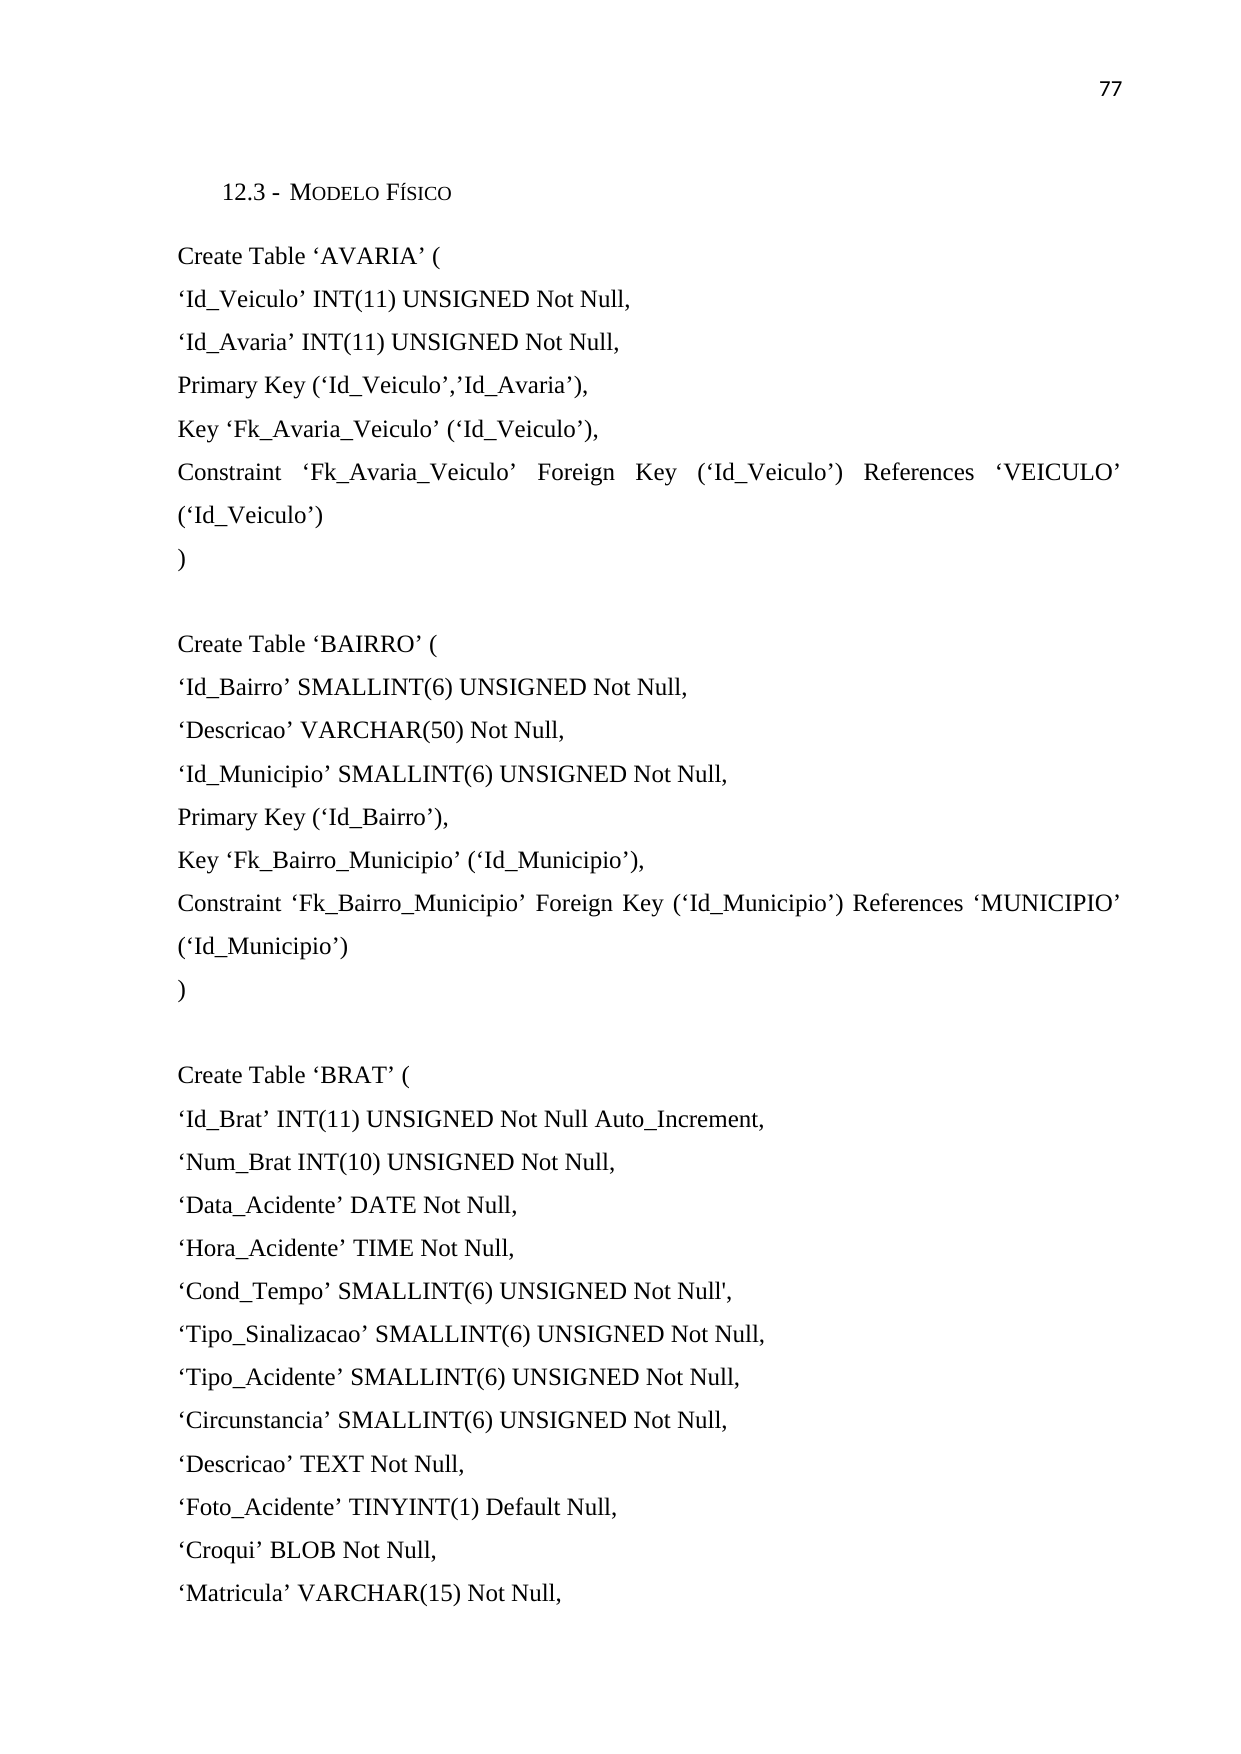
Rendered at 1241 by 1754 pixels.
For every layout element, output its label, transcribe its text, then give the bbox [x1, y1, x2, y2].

text Key ‘Fk_Bairro_Municipio’ (‘Id_Municipio’), [177, 845, 1122, 874]
text ‘Hora_Acidente’ TIME Not Null, [177, 1233, 1122, 1262]
text ‘Tipo_Acidente’ SMALLINT(6) UNSIGNED Not Null, [177, 1362, 1122, 1391]
text ) [177, 543, 1122, 572]
text ‘Matricula’ VARCHAR(15) Not Null, [177, 1578, 1122, 1607]
text Constraint ‘Fk_Bairro_Municipio’ Foreign Key (‘Id_Municipio’) References ‘MUNICIPIO’ (‘Id_Municipio’) [177, 888, 1122, 960]
text Create Table ‘BRAT’ ( [177, 1061, 1122, 1089]
text ‘Foto_Acidente’ TINYINT(1) Default Null, [177, 1492, 1122, 1521]
text Primary Key (‘Id_Veiculo’,’Id_Avaria’), [177, 371, 1122, 399]
text ‘Id_Avaria’ INT(11) UNSIGNED Not Null, [177, 327, 1122, 356]
text ‘Tipo_Sinalizacao’ SMALLINT(6) UNSIGNED Not Null, [177, 1319, 1122, 1348]
text ) [177, 974, 1122, 1003]
text ‘Id_Bairro’ SMALLINT(6) UNSIGNED Not Null, [177, 672, 1122, 701]
text ‘Descricao’ VARCHAR(50) Not Null, [177, 716, 1122, 744]
text ‘Id_Veiculo’ INT(11) UNSIGNED Not Null, [177, 284, 1122, 313]
text ‘Croqui’ BLOB Not Null, [177, 1535, 1122, 1564]
text ‘Descricao’ TEXT Not Null, [177, 1449, 1122, 1477]
text ‘Id_Brat’ INT(11) UNSIGNED Not Null Auto_Increment, [177, 1104, 1122, 1132]
text ‘Data_Acidente’ DATE Not Null, [177, 1190, 1122, 1219]
text Modelo Físico [222, 177, 1122, 206]
text ‘Num_Brat INT(10) UNSIGNED Not Null, [177, 1147, 1122, 1176]
text Create Table ‘AVARIA’ ( [177, 241, 1122, 270]
text ‘Circunstancia’ SMALLINT(6) UNSIGNED Not Null, [177, 1406, 1122, 1434]
text ‘Cond_Tempo’ SMALLINT(6) UNSIGNED Not Null', [177, 1276, 1122, 1305]
text Key ‘Fk_Avaria_Veiculo’ (‘Id_Veiculo’), [177, 414, 1122, 442]
text Primary Key (‘Id_Bairro’), [177, 802, 1122, 831]
text Create Table ‘BAIRRO’ ( [177, 629, 1122, 658]
text ‘Id_Municipio’ SMALLINT(6) UNSIGNED Not Null, [177, 759, 1122, 787]
text Constraint ‘Fk_Avaria_Veiculo’ Foreign Key (‘Id_Veiculo’) References ‘VEICULO’ (‘Id_Veiculo’) [177, 457, 1122, 529]
